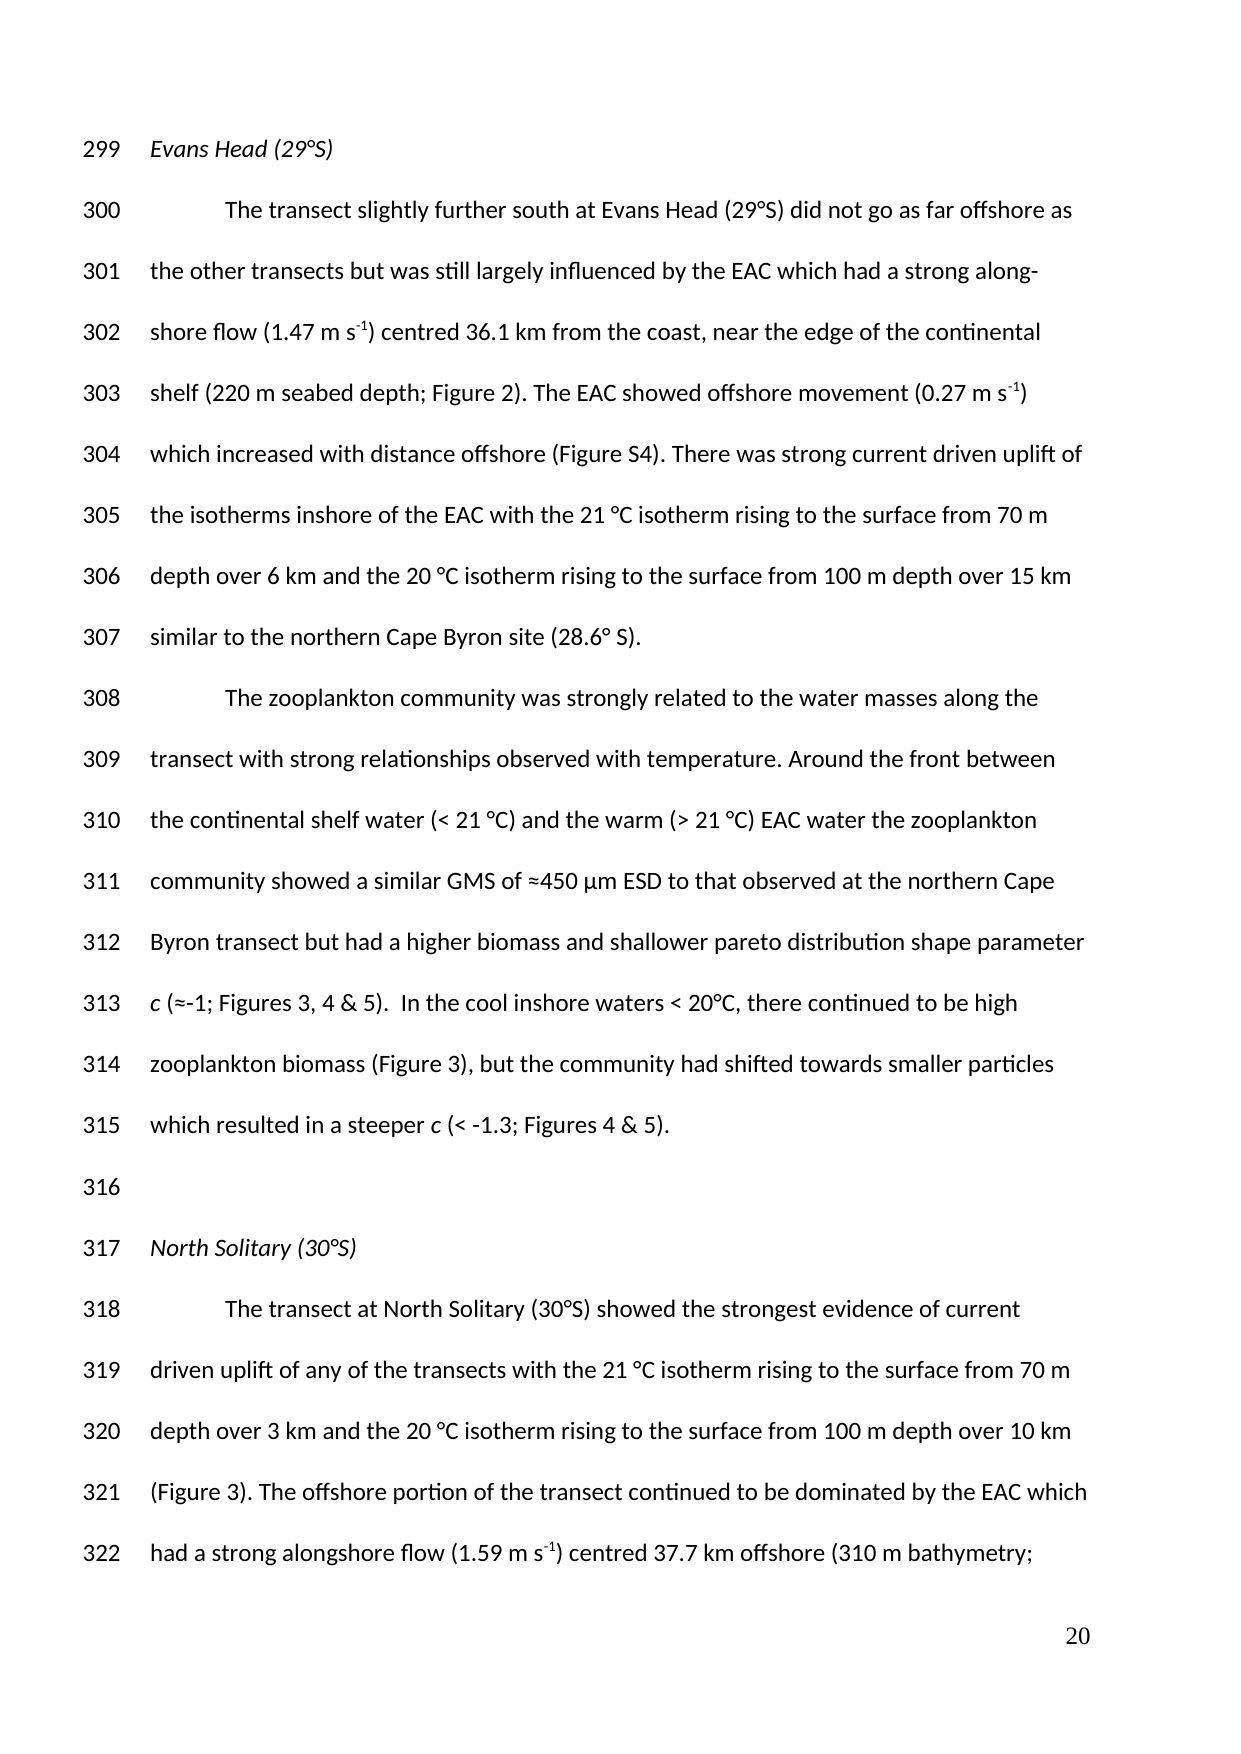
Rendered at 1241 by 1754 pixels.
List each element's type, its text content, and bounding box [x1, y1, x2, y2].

text The zooplankton community was strongly related to the water masses along the transect with strong relationships observed with temperature. Around the front between the continental shelf water (< 21 °C) and the warm (> 21 °C) EAC water the zooplankton community showed a similar GMS of ≈450 µm ESD to that observed at the northern Cape Byron transect but had a higher biomass and shallower pareto distribution shape parameter c (≈-1; Figures 3, 4 & 5). In the cool inshore waters < 20°C, there continued to be high zooplankton biomass (Figure 3), but the community had shifted towards smaller particles which resulted in a steeper c (< -1.3; Figures 4 & 5). [150, 682, 1090, 1140]
text North Solitary (30°S) [150, 1232, 1090, 1262]
text Evans Head (29°S) [150, 133, 1090, 163]
text The transect slightly further south at Evans Head (29°S) did not go as far offshore as the other transects but was still largely influenced by the EAC which had a strong along-shore flow (1.47 m s-1) centred 36.1 km from the coast, near the edge of the continental shelf (220 m seabed depth; Figure 2). The EAC showed offshore movement (0.27 m s-1) which increased with distance offshore (Figure S4). There was strong current driven uplift of the isotherms inshore of the EAC with the 21 °C isotherm rising to the surface from 70 m depth over 6 km and the 20 °C isotherm rising to the surface from 100 m depth over 15 km similar to the northern Cape Byron site (28.6° S). [150, 194, 1090, 652]
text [150, 1293, 1090, 1567]
